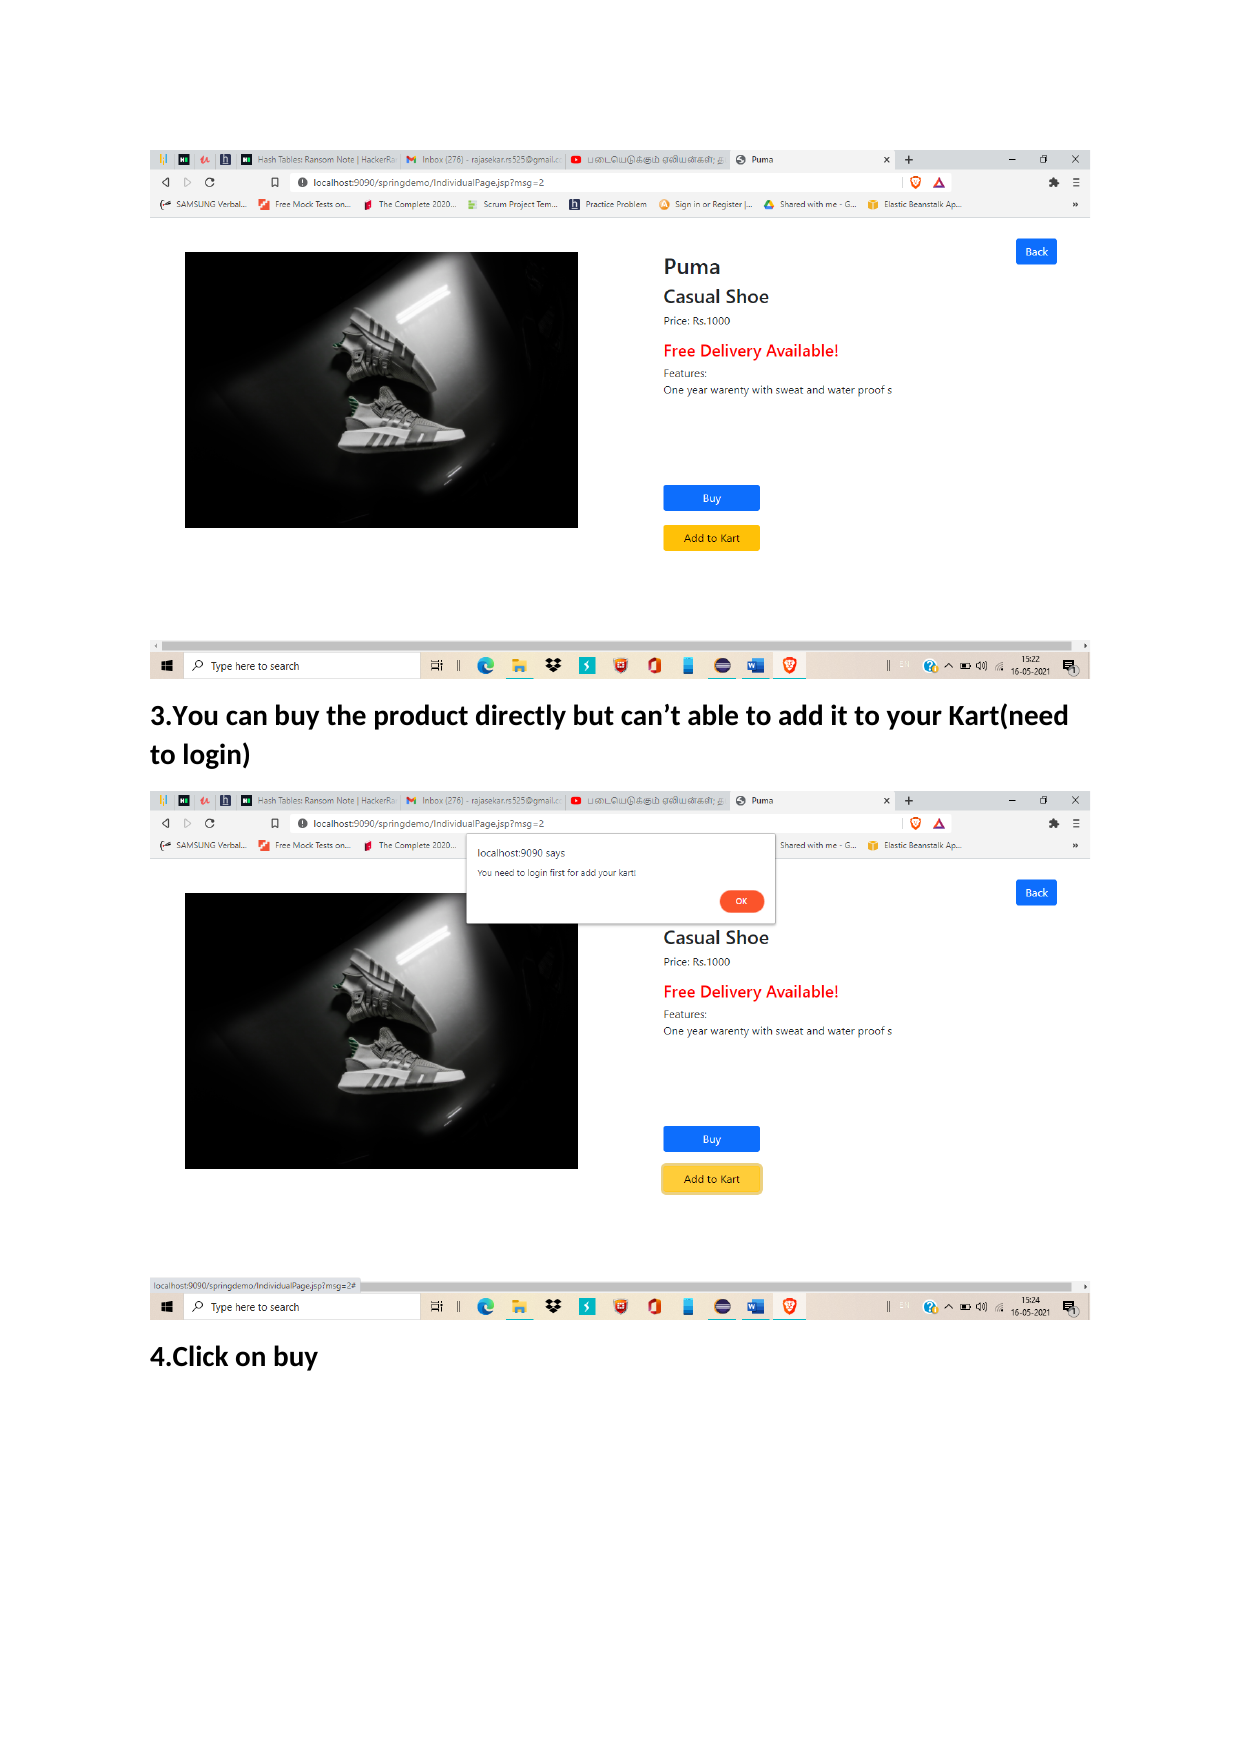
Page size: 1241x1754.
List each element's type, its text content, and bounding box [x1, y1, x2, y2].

picture [150, 150, 1091, 679]
text 4.Click on buy [150, 1338, 1090, 1374]
text 3.You can buy the product directly but can’t able to add it to your Kart(need to login) [150, 697, 1090, 772]
picture [150, 791, 1091, 1320]
